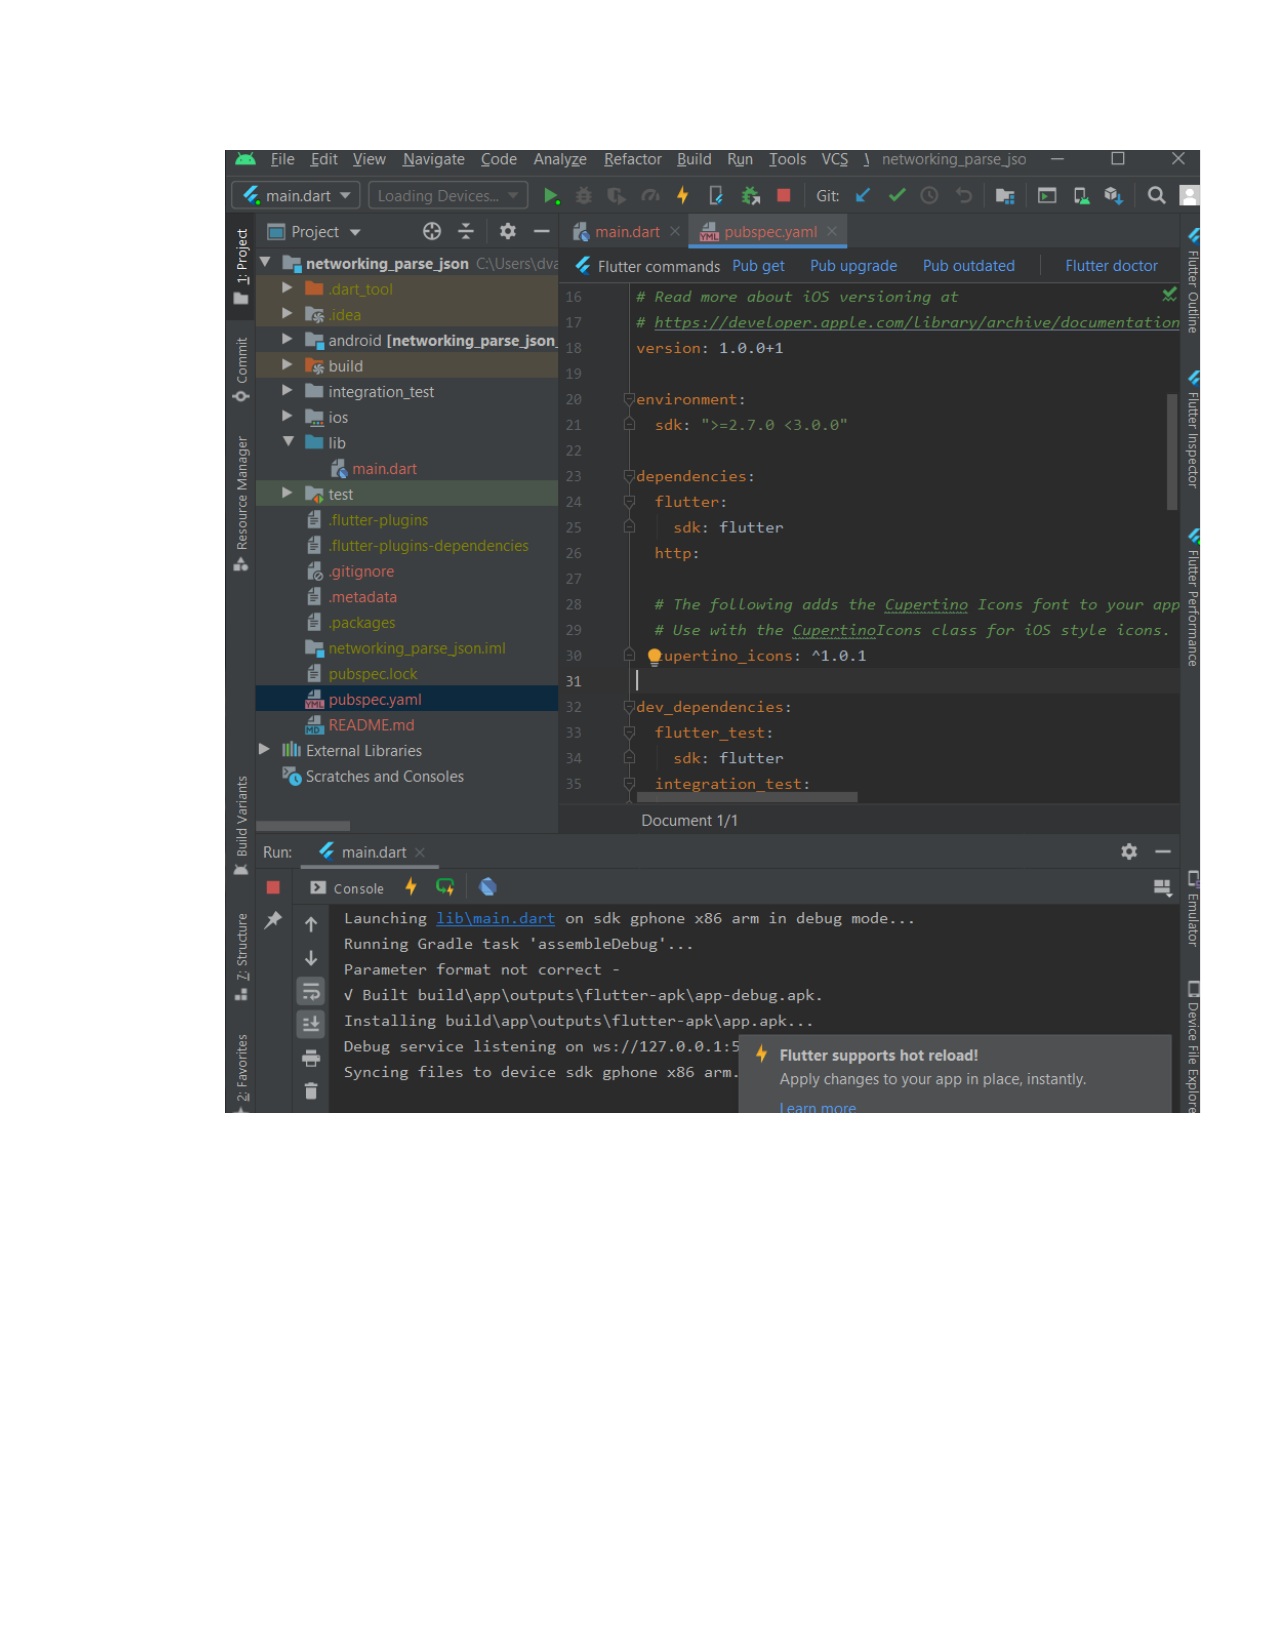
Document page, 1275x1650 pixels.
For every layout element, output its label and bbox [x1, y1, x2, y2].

picture [225, 150, 1200, 1113]
